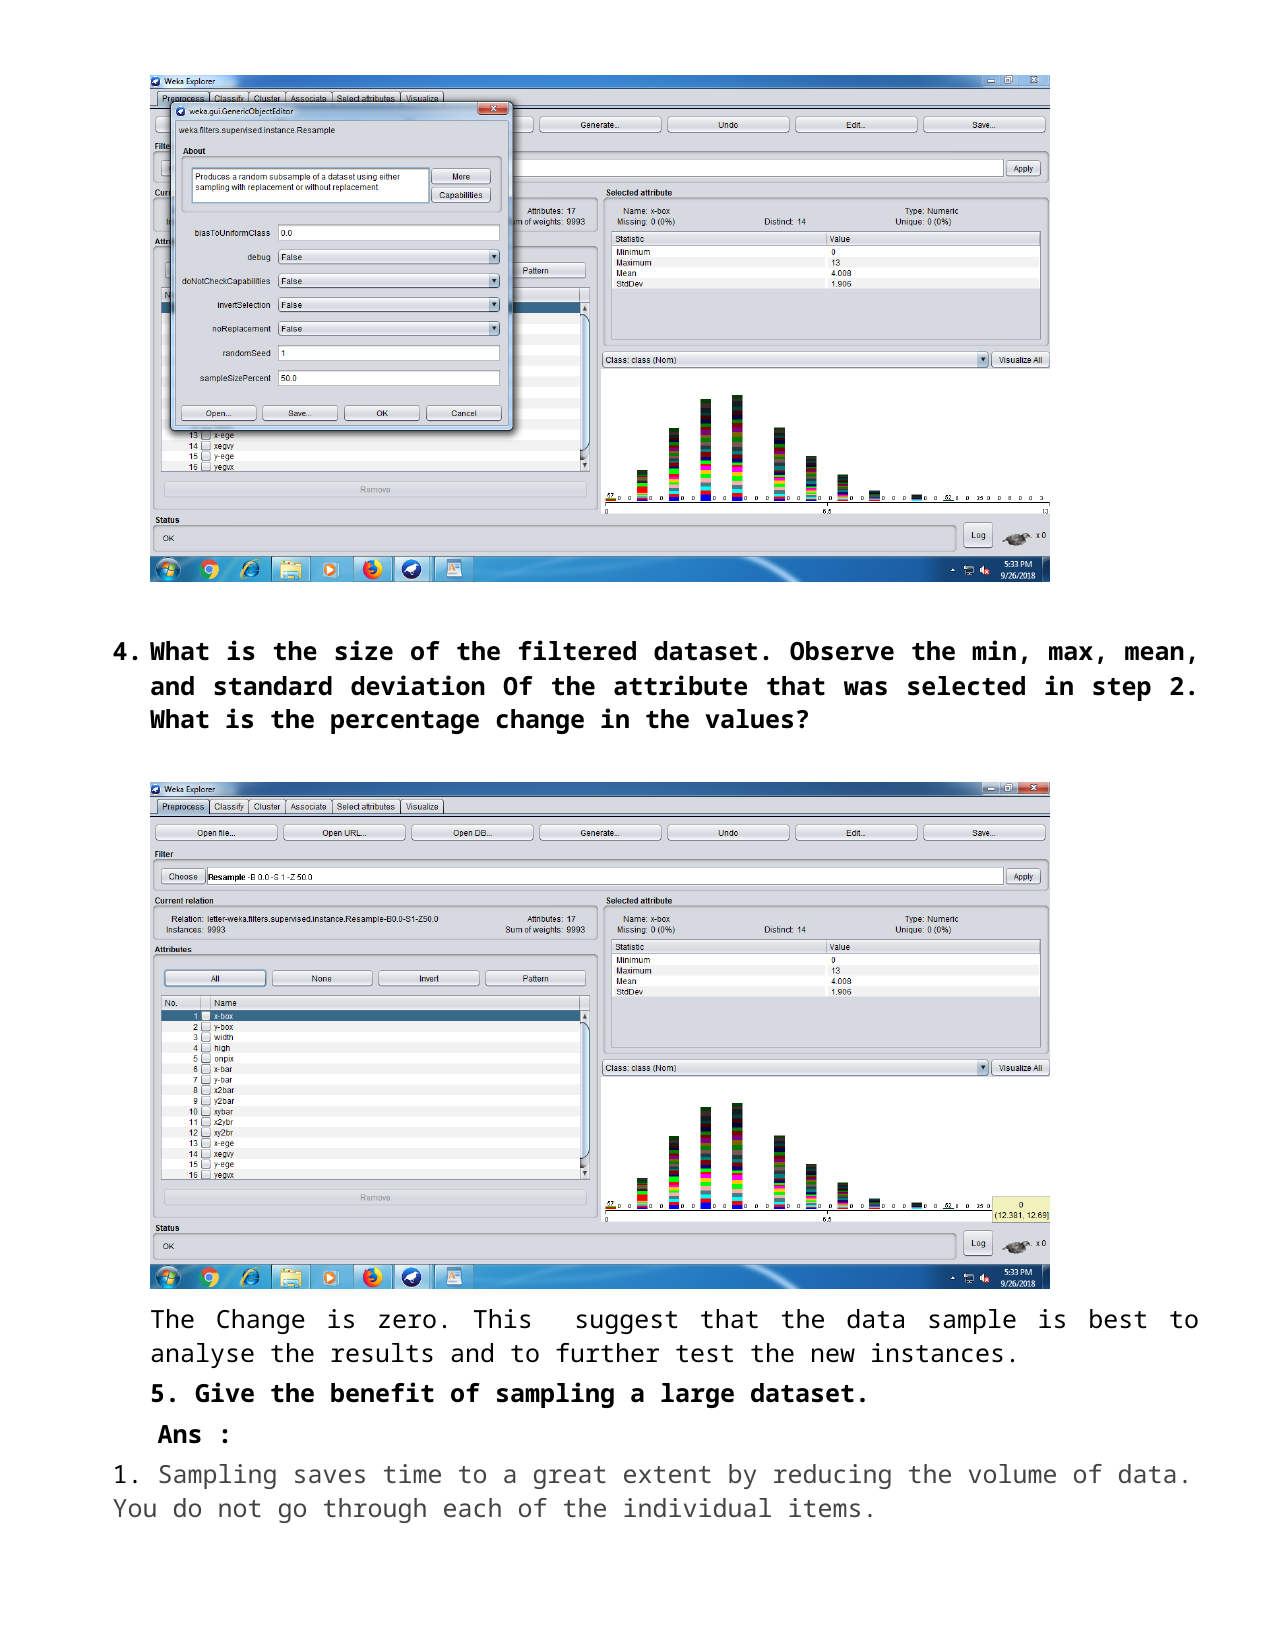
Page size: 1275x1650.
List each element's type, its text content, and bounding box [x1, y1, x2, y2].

picture [150, 782, 1050, 1289]
list What is the size of the filtered dataset. Observe the min, max, mean, and standard deviation Of the attribute that was selected in step 2. What is the percentage change in the values? [112, 634, 1200, 736]
text The Change is zero. This suggest that the data sample is best to analyse the results and to further test the new instances. [150, 1302, 1200, 1370]
text Ans : [112, 1416, 1200, 1450]
picture [150, 75, 1050, 582]
text 1. Sampling saves time to a great extent by reducing the volume of data. You do not go through each of the individual items. [112, 1457, 1200, 1525]
text 5. Give the benefit of sampling a large dataset. [75, 1376, 1200, 1410]
